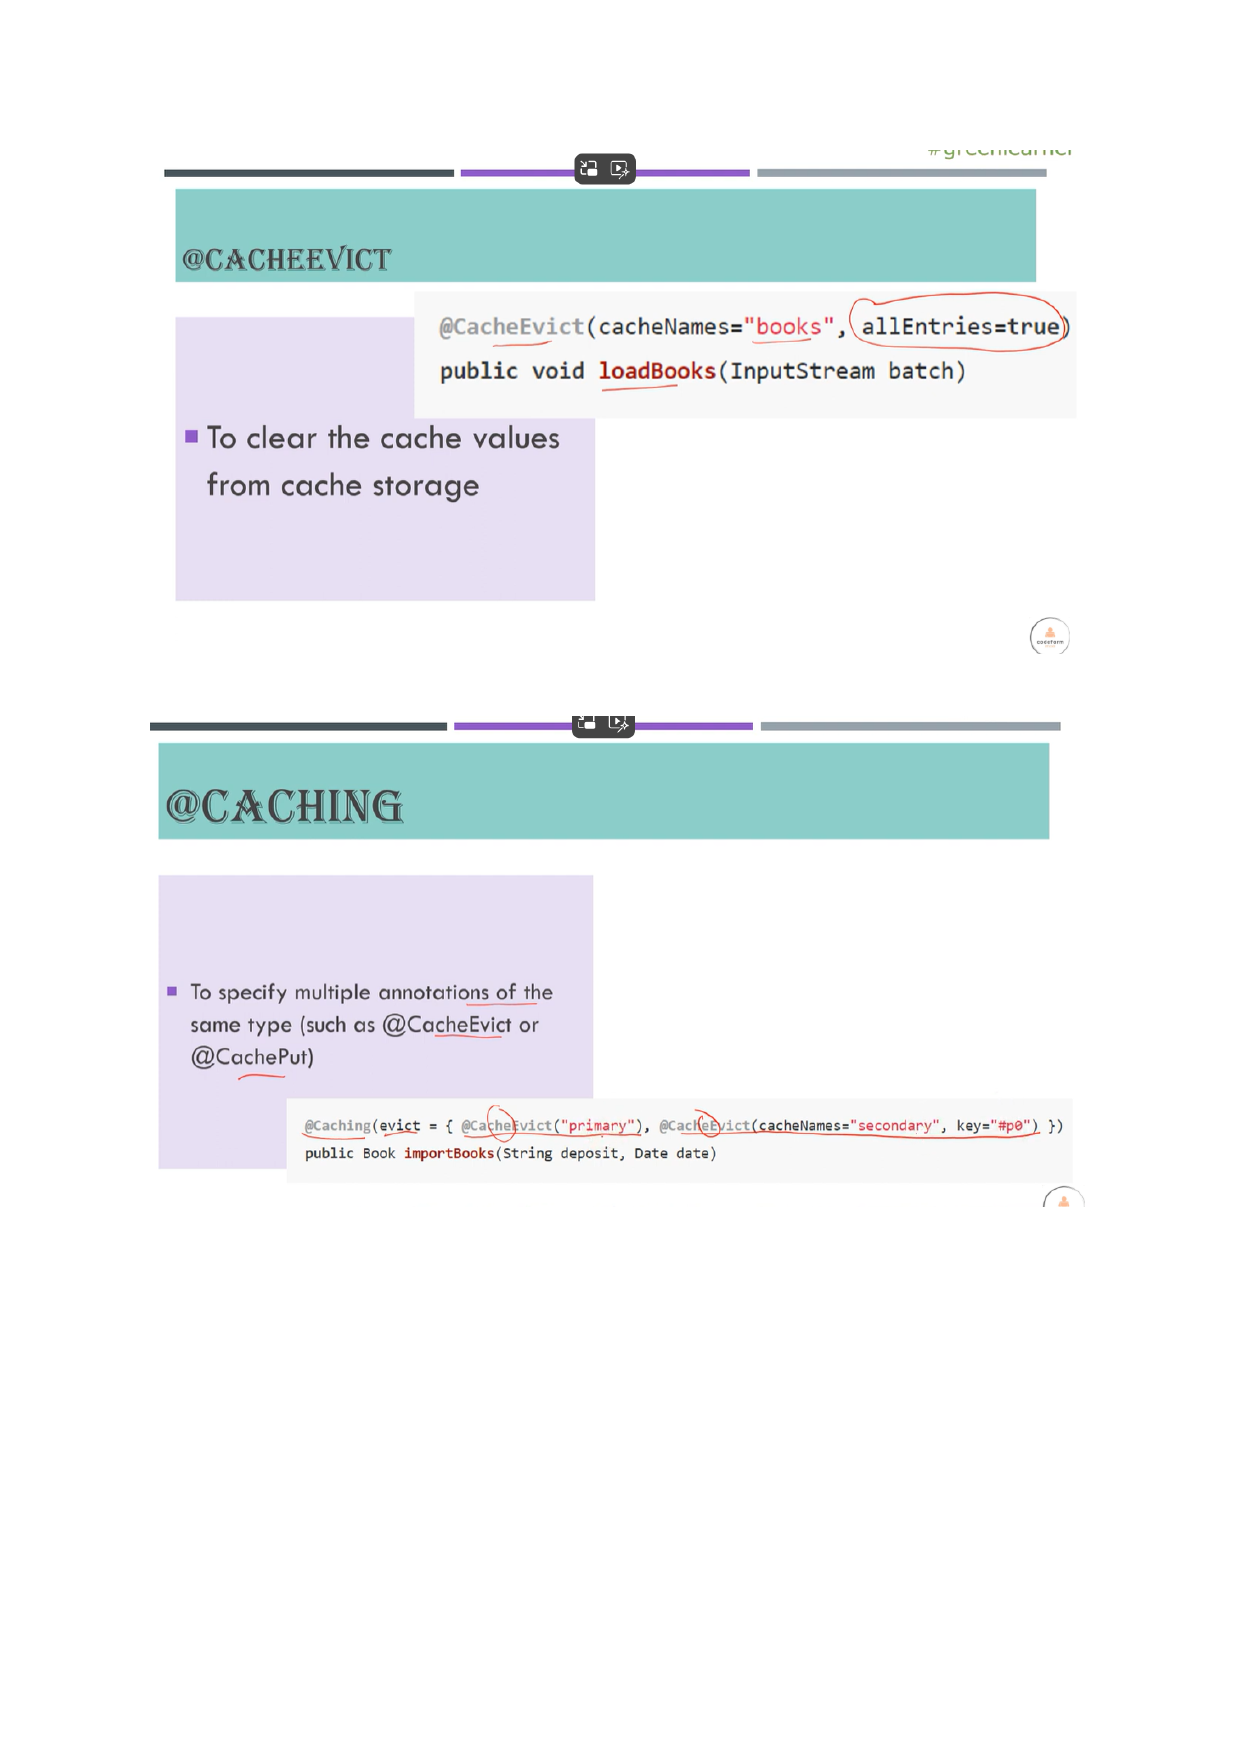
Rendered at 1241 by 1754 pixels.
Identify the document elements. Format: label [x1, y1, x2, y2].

picture [150, 150, 1091, 654]
picture [150, 716, 1091, 1207]
